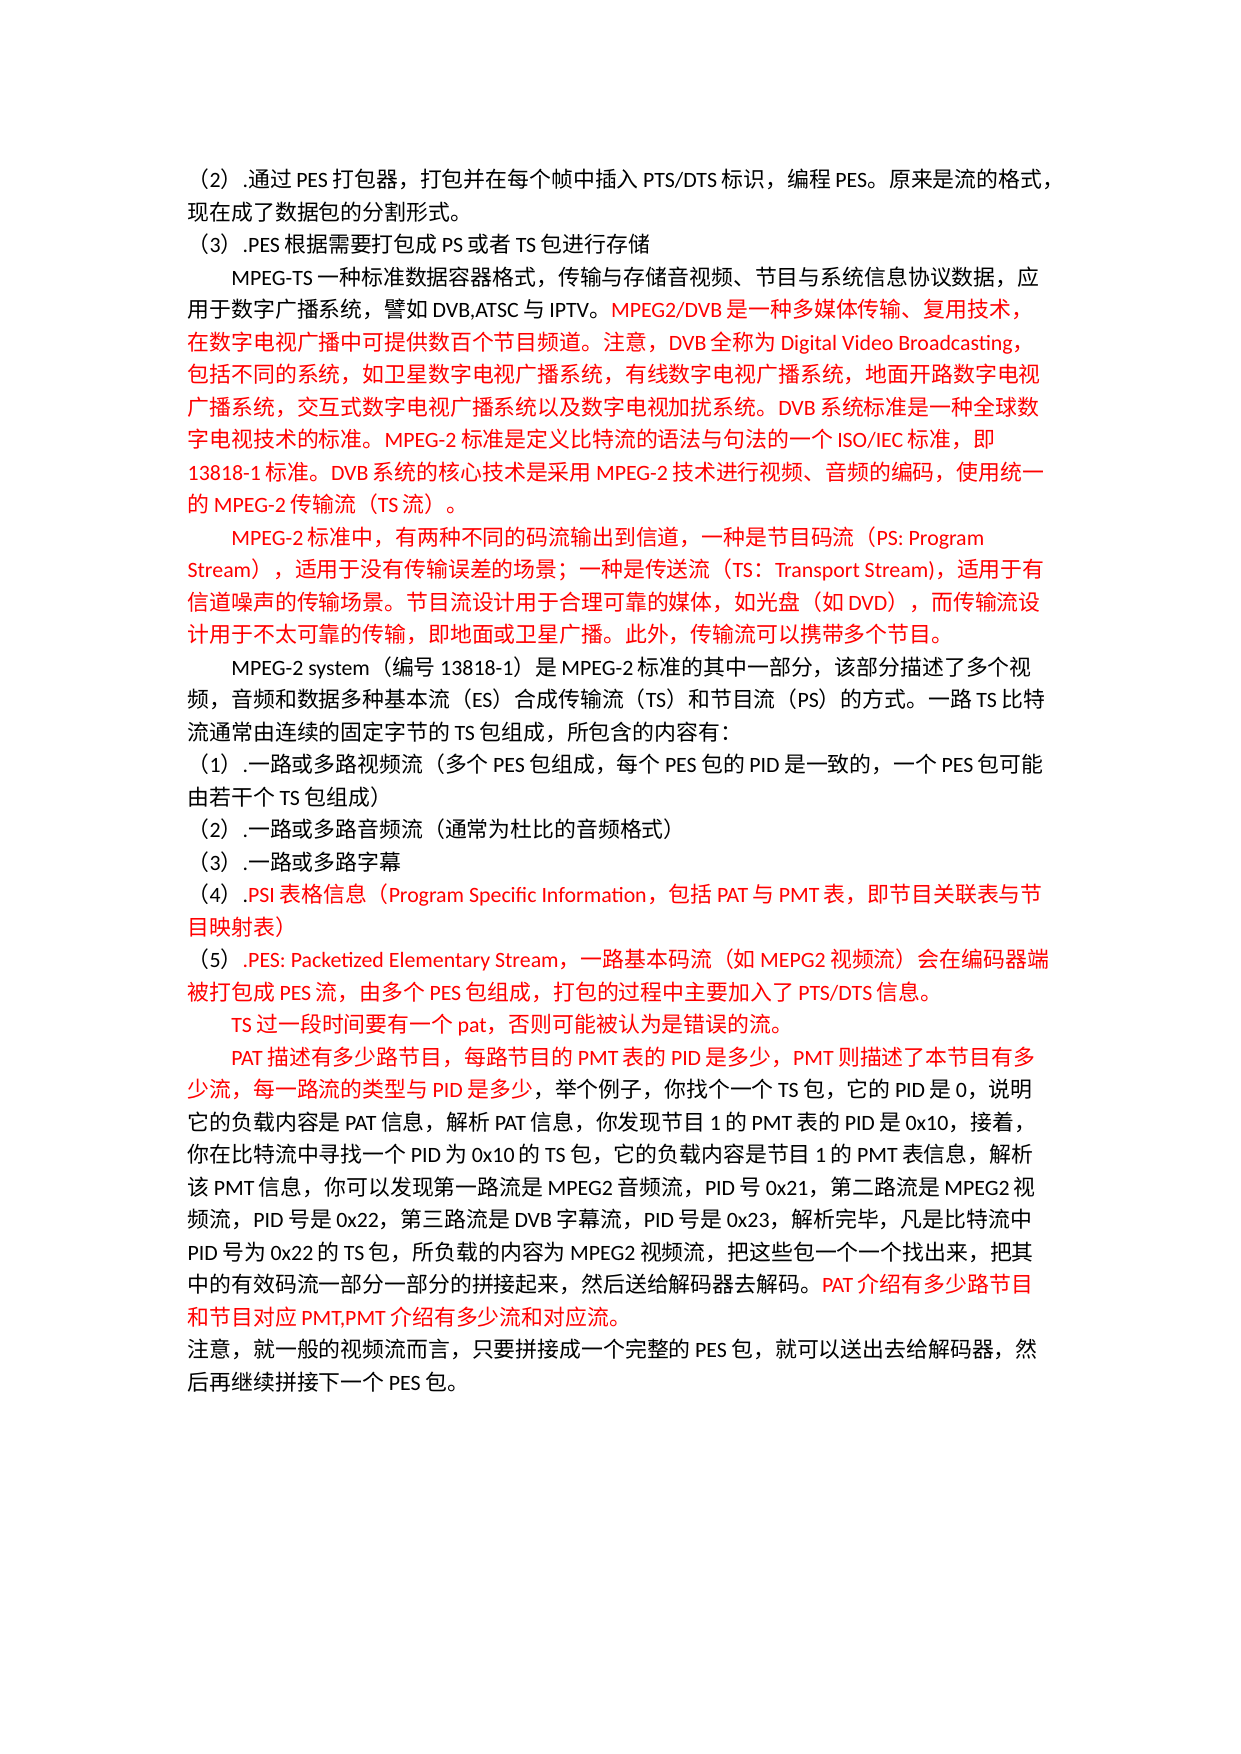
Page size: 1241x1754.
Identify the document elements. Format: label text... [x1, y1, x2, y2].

text MPEG-2标准中，有两种不同的码流输出到信道，一种是节目码流（PS: Program Stream），适用于没有传输误差的场景；一种是传送流（TS：Transport Stream)，适用于有信道噪声的传输场景。节目流设计用于合理可靠的媒体，如光盘（如DVD），而传输流设计用于不太可靠的传输，即地面或卫星广播。此外，传输流可以携带多个节目。 [187, 519, 1053, 649]
text PAT描述有多少路节目，每路节目的PMT表的PID是多少，PMT则描述了本节目有多少流，每一路流的类型与PID是多少，举个例子，你找个一个TS包，它的PID是0，说明它的负载内容是PAT信息，解析PAT信息，你发现节目1的PMT表的PID是0x10，接着，你在比特流中寻找一个PID为0x10的TS包，它的负载内容是节目1的PMT表信息，解析该PMT信息，你可以发现第一路流是MPEG2音频流，PID号0x21，第二路流是MPEG2视频流，PID号是0x22，第三路流是DVB字幕流，PID号是0x23，解析完毕，凡是比特流中PID号为0x22的TS包，所负载的内容为MPEG2视频流，把这些包一个一个找出来，把其中的有效码流一部分一部分的拼接起来，然后送给解码器去解码。PAT介绍有多少路节目和节目对应PMT,PMT介绍有多少流和对应流。 [187, 1039, 1053, 1332]
text （1）.一路或多路视频流（多个PES包组成，每个PES包的PID是一致的，一个PES包可能由若干个TS包组成） [187, 747, 1053, 812]
text （3）.一路或多路字幕 [187, 844, 1053, 877]
text （2）.一路或多路音频流（通常为杜比的音频格式） [187, 812, 1053, 844]
text MPEG-2 system（编号13818-1）是MPEG-2标准的其中一部分，该部分描述了多个视频，音频和数据多种基本流（ES）合成传输流（TS）和节目流（PS）的方式。一路TS比特流通常由连续的固定字节的TS包组成，所包含的内容有： [187, 649, 1053, 747]
text （4）.PSI表格信息（Program Specific Information，包括PAT与PMT表，即节目关联表与节目映射表） [187, 877, 1053, 942]
text TS过一段时间要有一个pat，否则可能被认为是错误的流。 [187, 1007, 1053, 1039]
text 注意，就一般的视频流而言，只要拼接成一个完整的PES包，就可以送出去给解码器，然后再继续拼接下一个PES包。 [187, 1332, 1053, 1397]
text MPEG-TS一种标准数据容器格式，传输与存储音视频、节目与系统信息协议数据，应用于数字广播系统，譬如DVB,ATSC与IPTV。MPEG2/DVB是一种多媒体传输、复用技术，在数字电视广播中可提供数百个节目频道。注意，DVB全称为Digital Video Broadcasting，包括不同的系统，如卫星数字电视广播系统，有线数字电视广播系统，地面开路数字电视广播系统，交互式数字电视广播系统以及数字电视加扰系统。DVB系统标准是一种全球数字电视技术的标准。MPEG-2标准是定义比特流的语法与句法的一个ISO/IEC标准，即13818-1标准。DVB系统的核心技术是采用MPEG-2技术进行视频、音频的编码，使用统一的MPEG-2传输流（TS流）。 [187, 259, 1053, 519]
text （3）.PES根据需要打包成PS或者TS包进行存储 [187, 227, 1053, 259]
text （5）.PES: Packetized Elementary Stream，一路基本码流（如MEPG2视频流）会在编码器端被打包成PES流，由多个PES包组成，打包的过程中主要加入了PTS/DTS信息。 [187, 942, 1053, 1007]
text （2）.通过PES打包器，打包并在每个帧中插入PTS/DTS标识，编程PES。原来是流的格式，现在成了数据包的分割形式。 [187, 162, 1053, 227]
